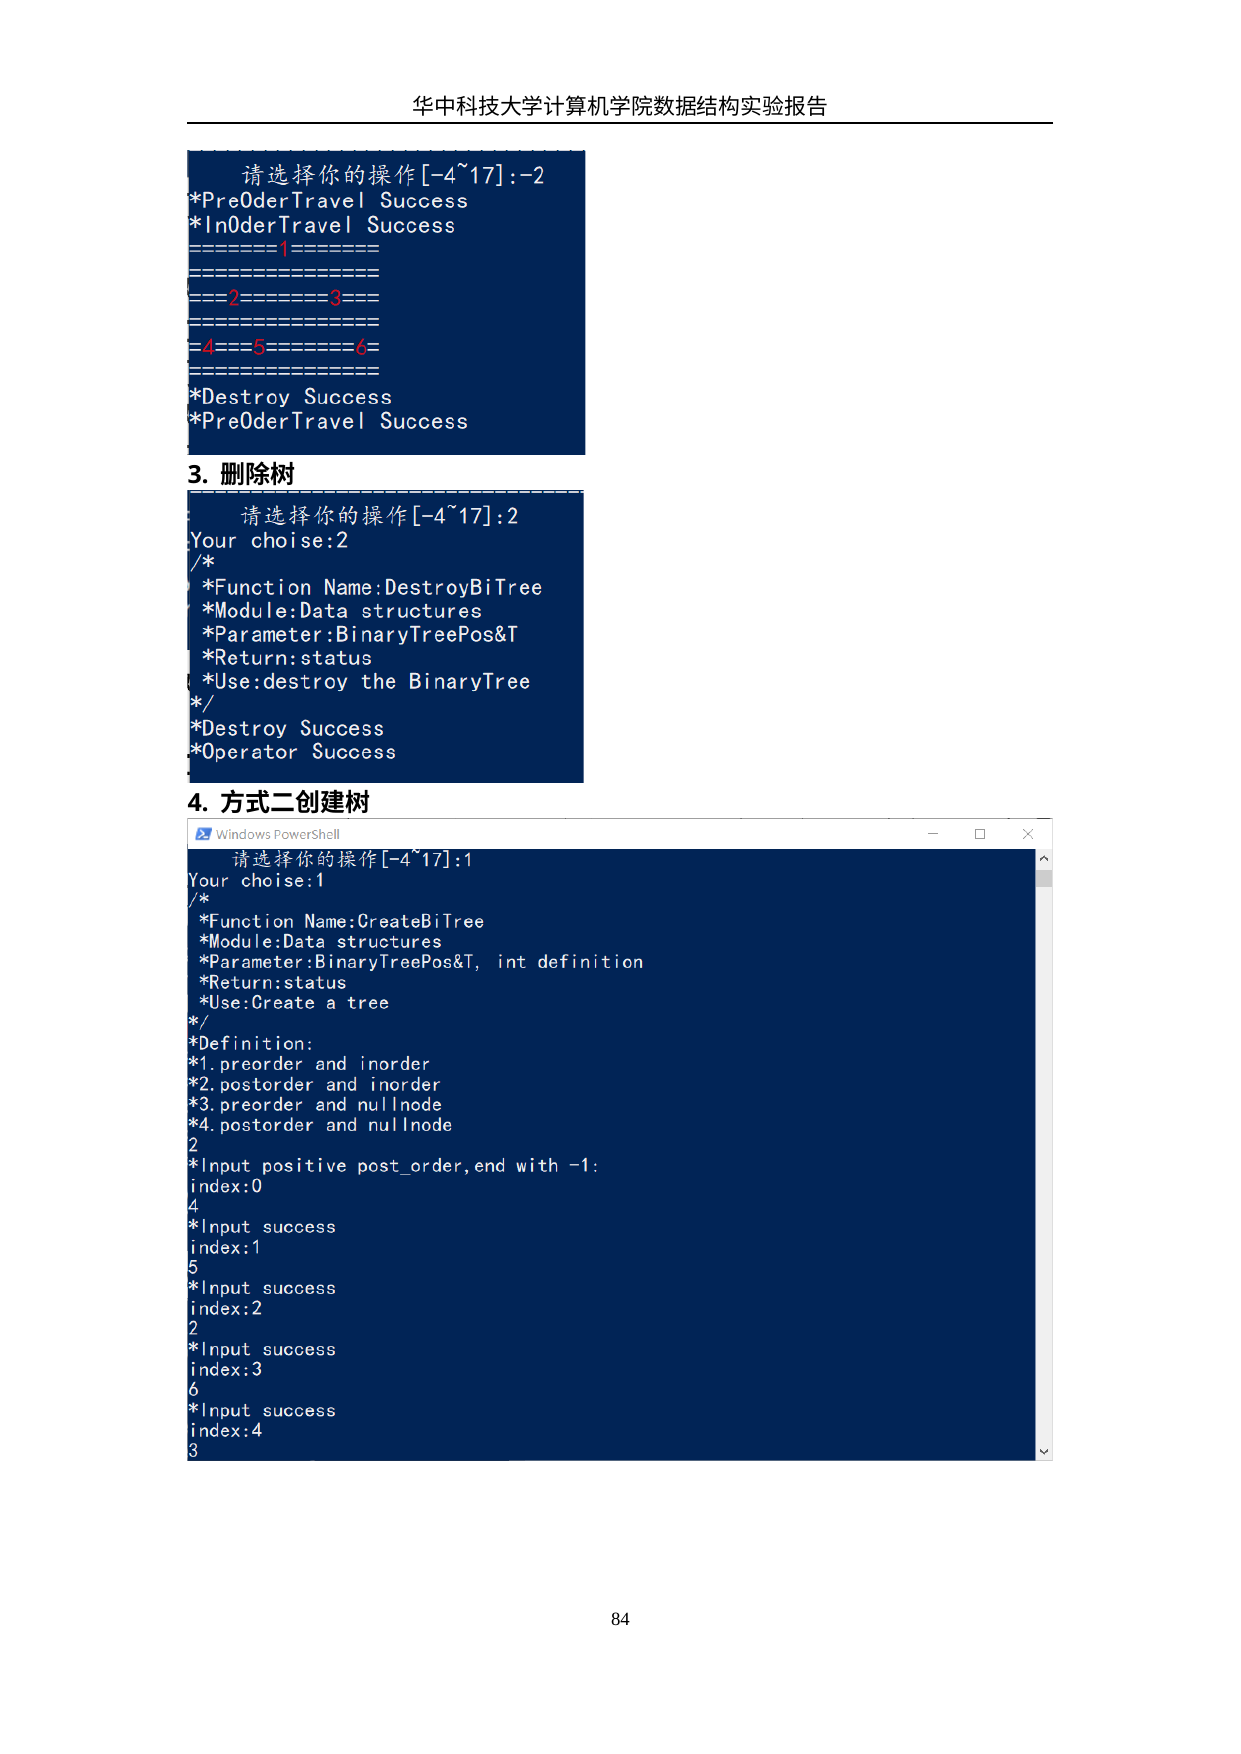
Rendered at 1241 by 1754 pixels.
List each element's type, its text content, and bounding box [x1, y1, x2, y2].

picture [187, 818, 1053, 1461]
picture [187, 490, 584, 783]
list 删除树 [187, 454, 1053, 491]
picture [187, 150, 586, 455]
list 方式二创建树 [187, 782, 1053, 818]
